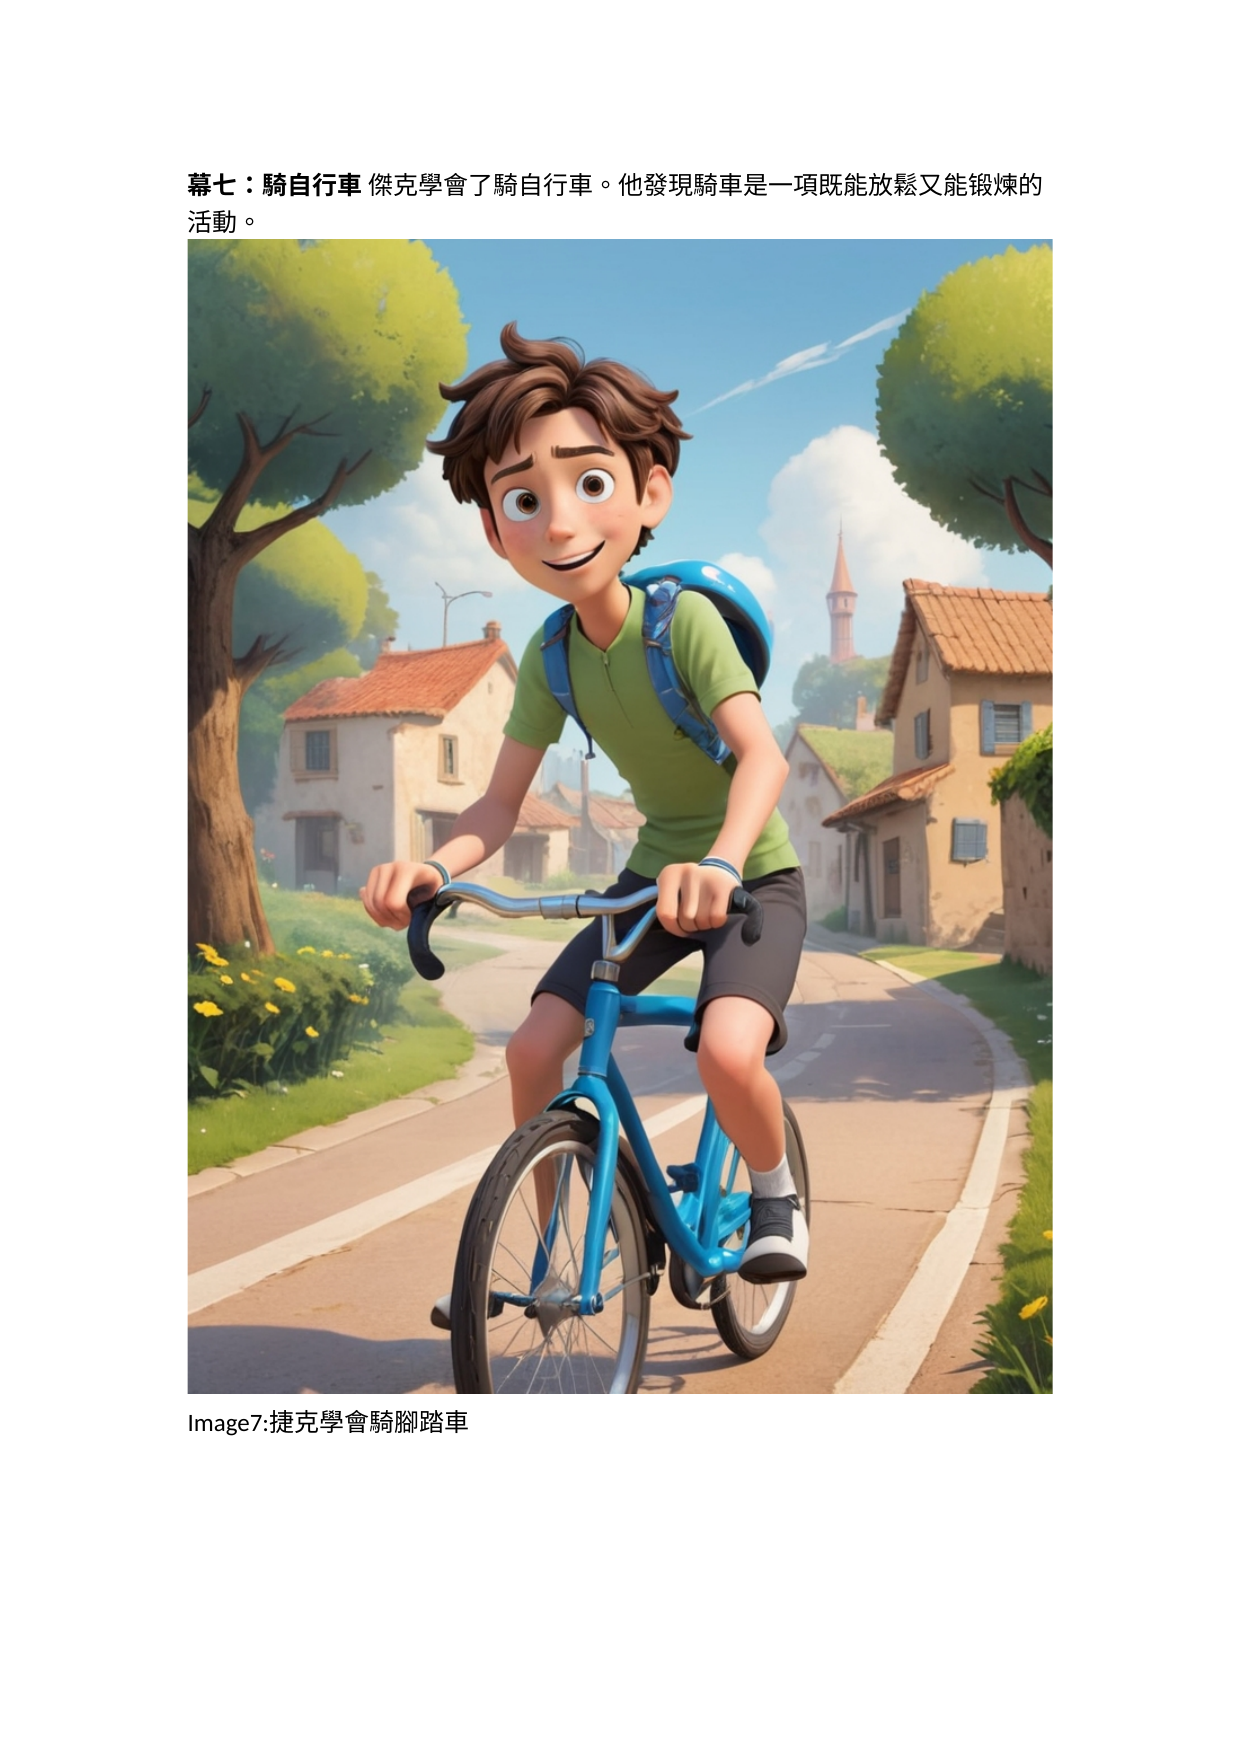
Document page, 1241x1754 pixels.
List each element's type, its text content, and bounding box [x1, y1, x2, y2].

text 幕七：騎自行車 傑克學會了騎自行車。他發現騎車是一項既能放鬆又能锻煉的活動。 [187, 164, 1053, 239]
text Image7:捷克學會騎腳踏車 [187, 1402, 1053, 1439]
picture [187, 239, 1053, 1394]
